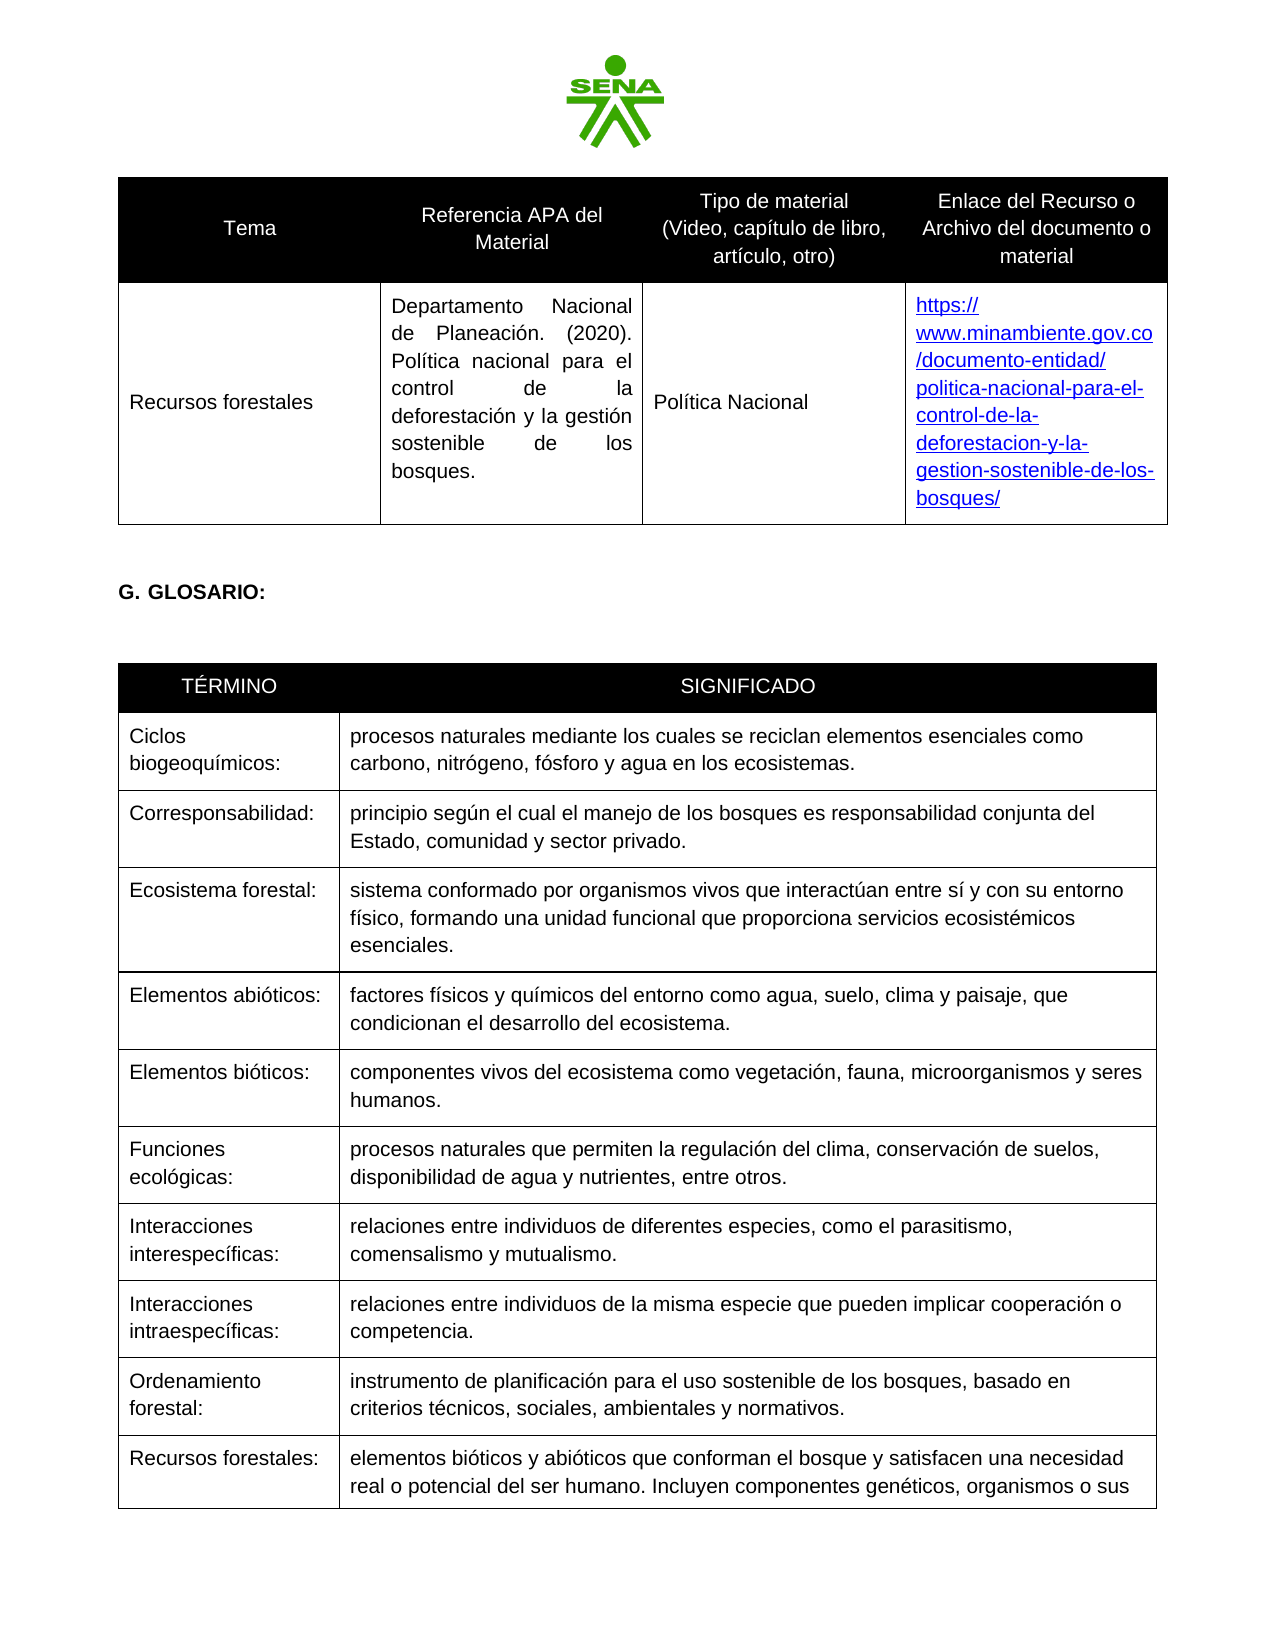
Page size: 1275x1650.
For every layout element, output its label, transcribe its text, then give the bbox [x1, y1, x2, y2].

table_cell Interacciones interespecíficas: [119, 1204, 339, 1280]
table_cell Corresponsabilidad: [119, 791, 339, 867]
table_header Tema [119, 178, 380, 282]
table_cell Departamento Nacional de Planeación. (2020). Política nacional para el control de la deforestación y la gestión sostenible de los bosques. [381, 283, 642, 524]
table_cell sistema conformado por organismos vivos que interactúan entre sí y con su entorno físico, formando una unidad funcional que proporciona servicios ecosistémicos esenciales. [340, 868, 1156, 971]
table_header Enlace del Recurso o Archivo del documento o material [906, 177, 1168, 282]
table_cell procesos naturales que permiten la regulación del clima, conservación de suelos, disponibilidad de agua y nutrientes, entre otros. [340, 1127, 1156, 1203]
table_cell https://www.minambiente.gov.co/documento-entidad/politica-nacional-para-el-control-de-la-deforestacion-y-la-gestion-sostenible-de-los-bosques/ [906, 283, 1167, 524]
table_cell relaciones entre individuos de diferentes especies, como el parasitismo, comensalismo y mutualismo. [340, 1204, 1156, 1280]
table_cell Recursos forestales: [119, 1436, 339, 1508]
table_cell Recursos forestales [119, 283, 380, 524]
table_header TÉRMINO [119, 664, 339, 712]
table_cell Ciclos biogeoquímicos: [119, 713, 339, 789]
table_cell componentes vivos del ecosistema como vegetación, fauna, microorganismos y seres humanos. [340, 1050, 1156, 1126]
table_header Tipo de material (Video, capítulo de libro, artículo, otro) [643, 178, 905, 282]
table_cell Política Nacional [643, 283, 905, 524]
table_header SIGNIFICADO [340, 664, 1156, 712]
table_cell principio según el cual el manejo de los bosques es responsabilidad conjunta del Estado, comunidad y sector privado. [340, 791, 1156, 867]
table_header Referencia APA del Material [381, 178, 642, 282]
table_cell procesos naturales mediante los cuales se reciclan elementos esenciales como carbono, nitrógeno, fósforo y agua en los ecosistemas. [340, 713, 1156, 789]
table_cell Elementos bióticos: [119, 1050, 339, 1126]
table_cell Funciones ecológicas: [119, 1127, 339, 1203]
table_cell instrumento de planificación para el uso sostenible de los bosques, basado en criterios técnicos, sociales, ambientales y normativos. [340, 1358, 1156, 1434]
table_cell factores físicos y químicos del entorno como agua, suelo, clima y paisaje, que condicionan el desarrollo del ecosistema. [340, 973, 1156, 1048]
picture [566, 55, 664, 148]
table_cell relaciones entre individuos de la misma especie que pueden implicar cooperación o competencia. [340, 1281, 1156, 1357]
table_cell Interacciones intraespecíficas: [119, 1281, 339, 1357]
table_cell Ordenamiento forestal: [119, 1358, 339, 1434]
table_cell Ecosistema forestal: [119, 868, 339, 971]
list GLOSARIO: [118, 580, 1157, 604]
table_cell Elementos abióticos: [119, 973, 339, 1048]
